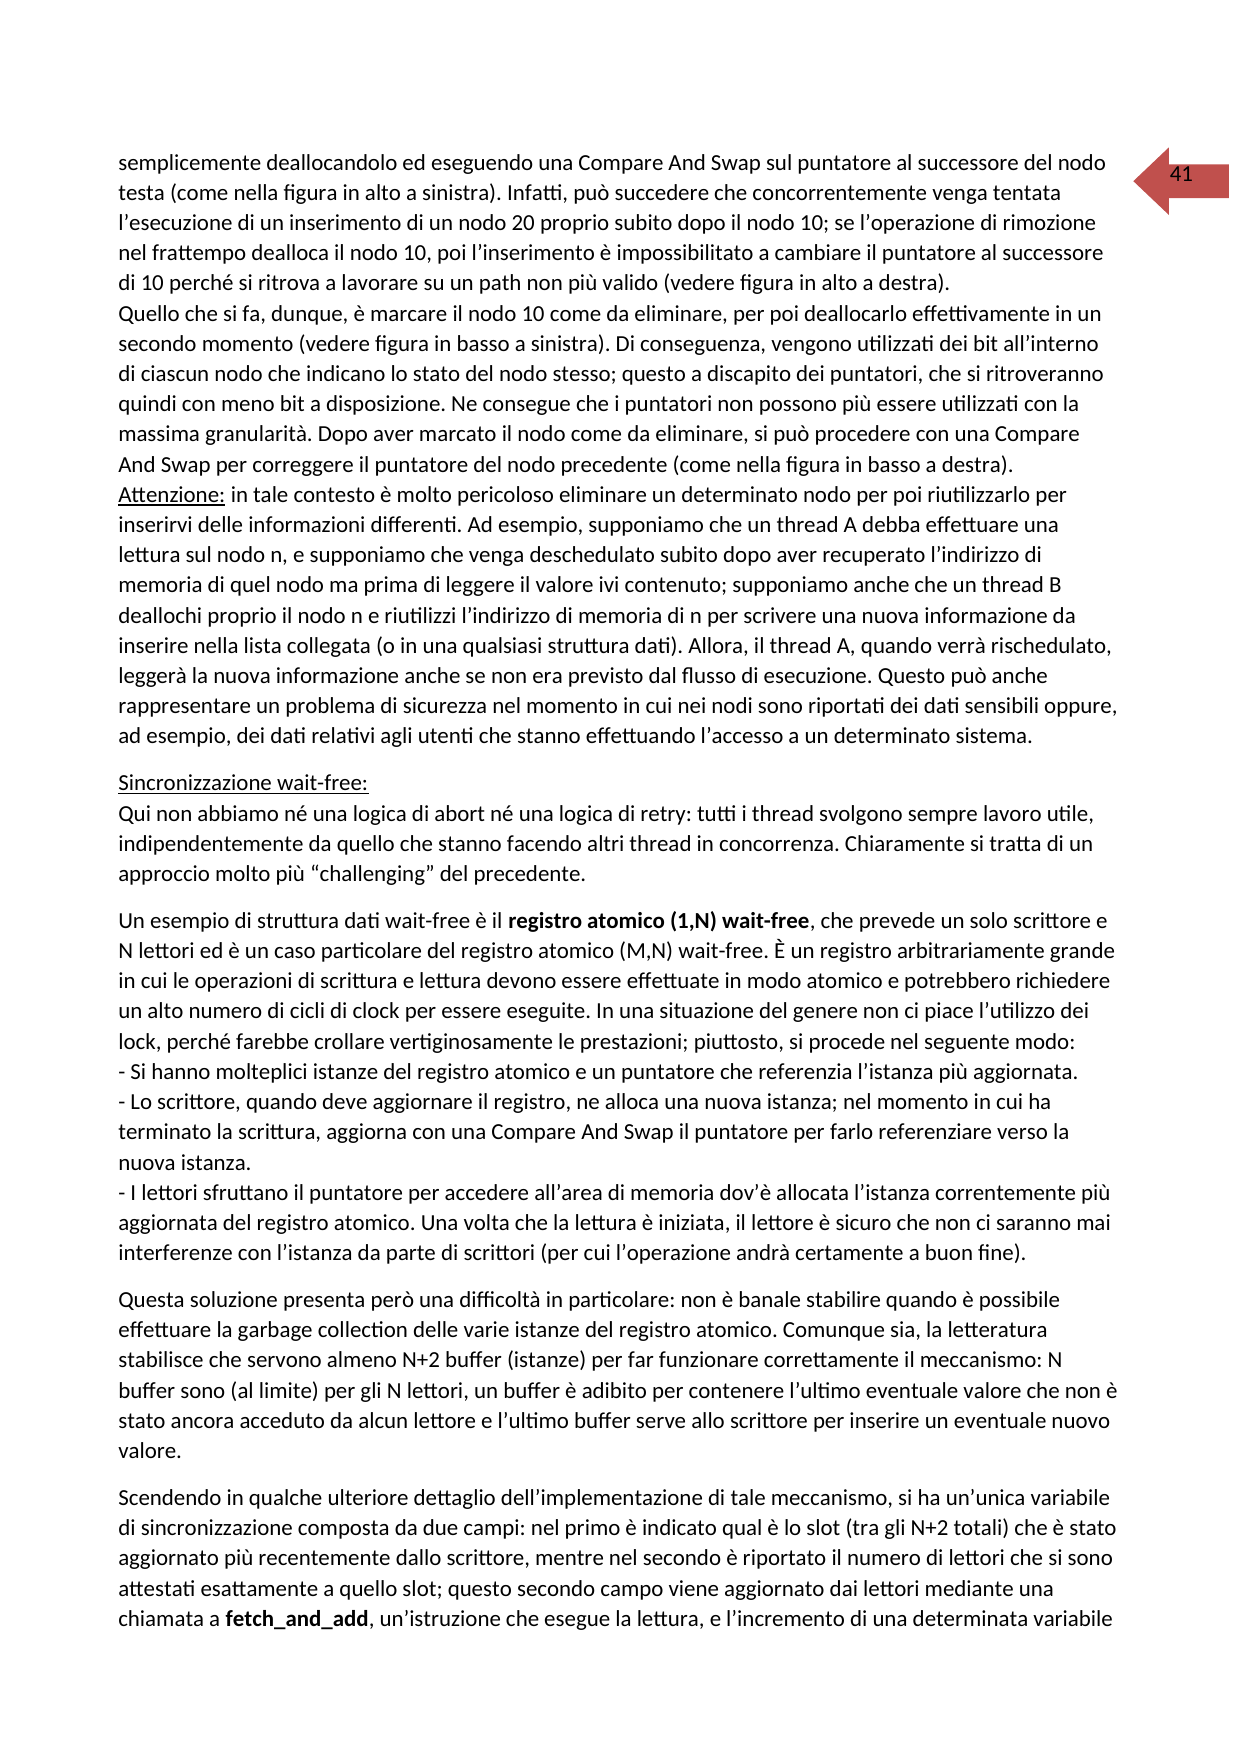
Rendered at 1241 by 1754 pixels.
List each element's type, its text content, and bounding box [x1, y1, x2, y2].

text Un esempio di struttura dati wait-free è il registro atomico (1,N) wait-free, che prevede un solo scrittore e N lettori ed è un caso particolare del registro atomico (M,N) wait-free. È un registro arbitrariamente grande in cui le operazioni di scrittura e lettura devono essere effettuate in modo atomico e potrebbero richiedere un alto numero di cicli di clock per essere eseguite. In una situazione del genere non ci piace l’utilizzo dei lock, perché farebbe crollare vertiginosamente le prestazioni; piuttosto, si procede nel seguente modo: - Si hanno molteplici istanze del registro atomico e un puntatore che referenzia l’istanza più aggiornata. - Lo scrittore, quando deve aggiornare il registro, ne alloca una nuova istanza; nel momento in cui ha terminato la scrittura, aggiorna con una Compare And Swap il puntatore per farlo referenziare verso la nuova istanza. - I lettori sfruttano il puntatore per accedere all’area di memoria dov’è allocata l’istanza correntemente più aggiornata del registro atomico. Una volta che la lettura è iniziata, il lettore è sicuro che non ci saranno mai interferenze con l’istanza da parte di scrittori (per cui l’operazione andrà certamente a buon fine). [118, 906, 1122, 1266]
text Questa soluzione presenta però una difficoltà in particolare: non è banale stabilire quando è possibile effettuare la garbage collection delle varie istanze del registro atomico. Comunque sia, la letteratura stabilisce che servono almeno N+2 buffer (istanze) per far funzionare correttamente il meccanismo: N buffer sono (al limite) per gli N lettori, un buffer è adibito per contenere l’ultimo eventuale valore che non è stato ancora acceduto da alcun lettore e l’ultimo buffer serve allo scrittore per inserire un eventuale nuovo valore. [118, 1285, 1122, 1464]
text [118, 148, 1122, 749]
text Sincronizzazione wait-free: Qui non abbiamo né una logica di abort né una logica di retry: tutti i thread svolgono sempre lavoro utile, indipendentemente da quello che stanno facendo altri thread in concorrenza. Chiaramente si tratta di un approccio molto più “challenging” del precedente. [118, 768, 1122, 887]
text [118, 1483, 1122, 1632]
